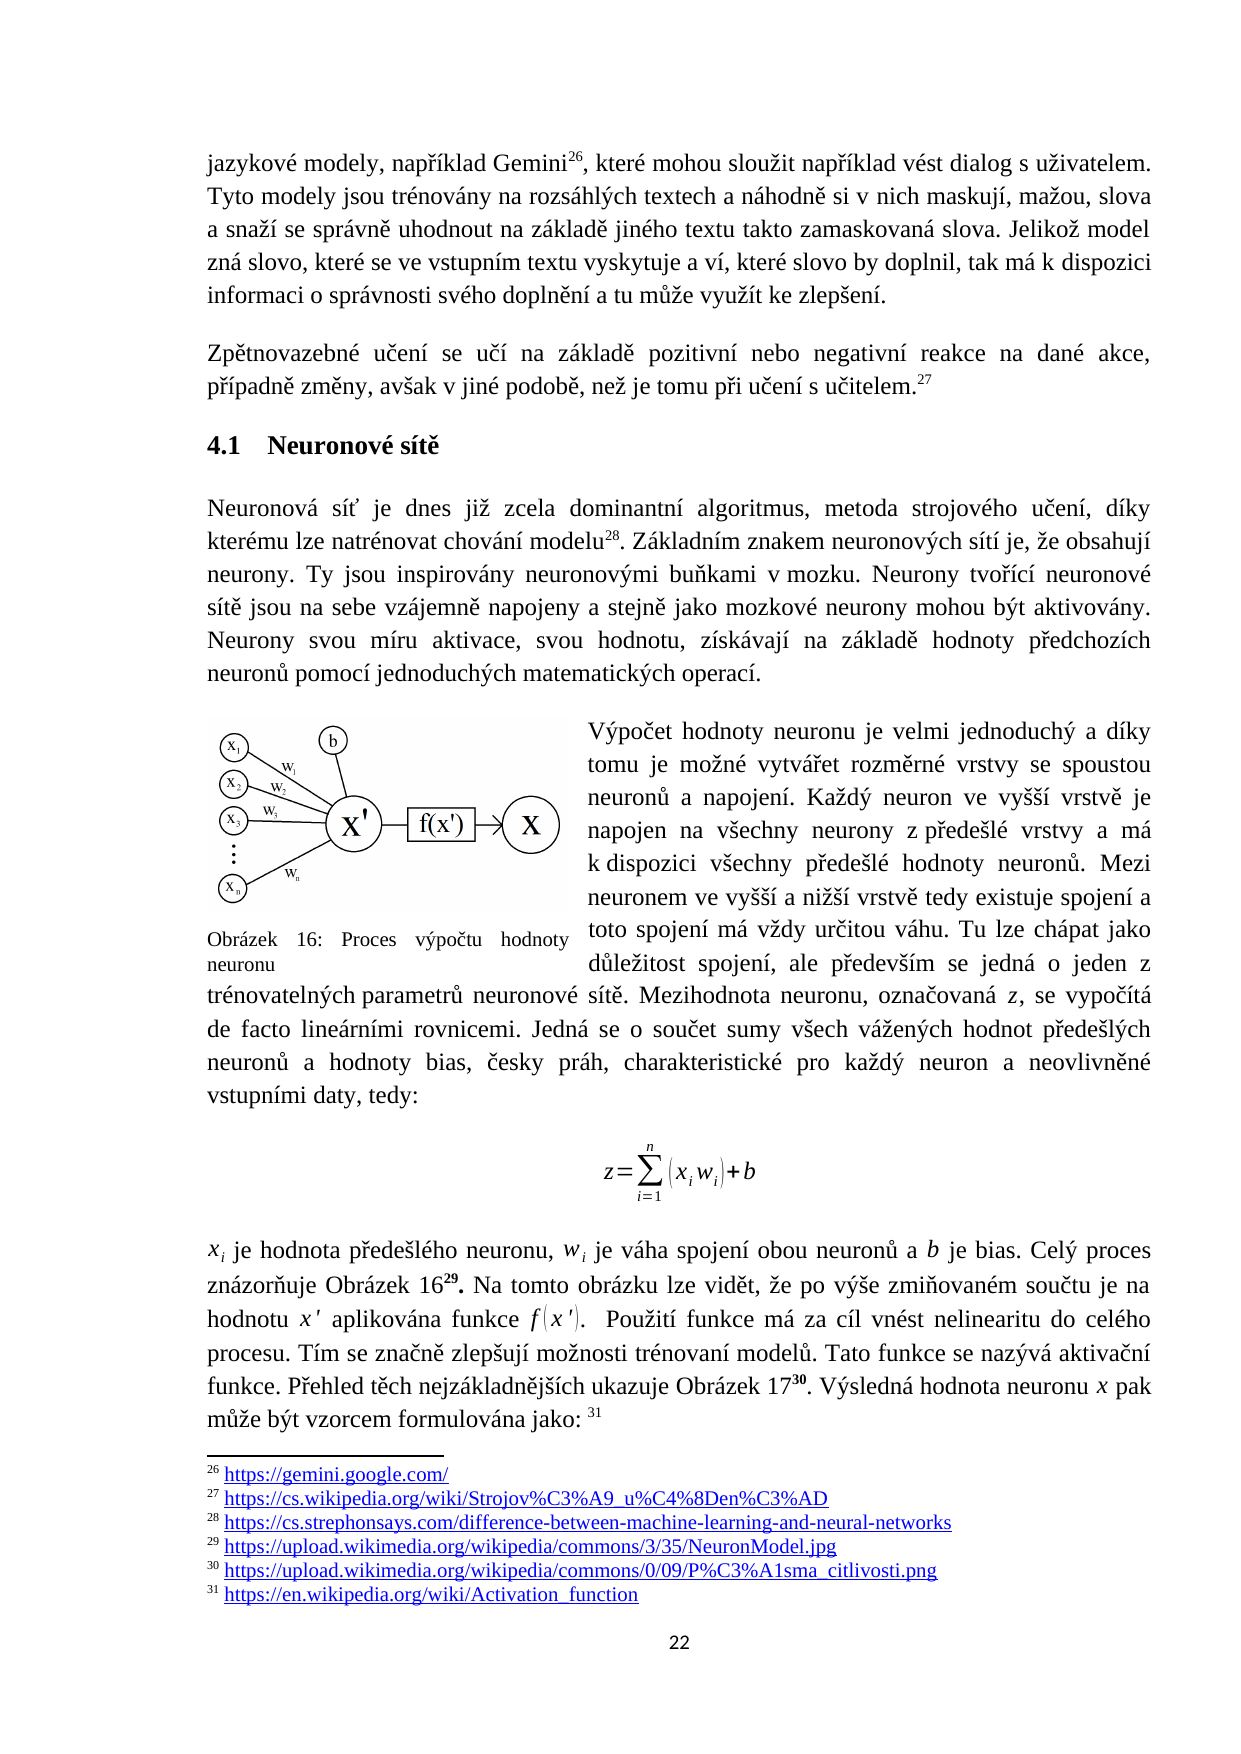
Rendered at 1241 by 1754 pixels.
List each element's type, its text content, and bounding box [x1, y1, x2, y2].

subtitle Neuronové sítě [207, 429, 1152, 460]
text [207, 148, 1152, 308]
text Zpětnovazebné učení se učí na základě pozitivní nebo negativní reakce na dané akce, případně změny, avšak v jiné podobě, než je tomu při učení s učitelem. [207, 338, 1152, 399]
text je hodnota předešlého neuronu, je váha spojení obou neuronů a je bias. Celý proces znázorňuje Obrázek 16. Na tomto obrázku lze vidět, že po výše zmiňovaném součtu je na hodnotu aplikována funkce . Použití funkce má za cíl vnést nelinearitu do celého procesu. Tím se značně zlepšují možnosti trénovaní modelů. Tato funkce se nazývá aktivační funkce. Přehled těch nejzákladnějších ukazuje Obrázek 17. Výsledná hodnota neuronu pak může být vzorcem formulována jako: [207, 1234, 1152, 1433]
text Výpočet hodnoty neuronu je velmi jednoduchý a díky tomu je možné vytvářet rozměrné vrstvy se spoustou neuronů a napojení. Každý neuron ve vyšší vrstvě je napojen na všechny neurony z předešlé vrstvy a má k dispozici všechny předešlé hodnoty neuronů. Mezi neuronem ve vyšší a nižší vrstvě tedy existuje spojení a toto spojení má vždy určitou váhu. Tu lze chápat jako důležitost spojení, ale především se jedná o jeden z trénovatelných parametrů neuronové sítě. Mezihodnota neuronu, označovaná , se vypočítá de facto lineárními rovnicemi. Jedná se o součet sumy všech vážených hodnot předešlých neuronů a hodnoty bias, česky práh, charakteristické pro každý neuron a neovlivněné vstupními daty, tedy: [207, 716, 1152, 1108]
picture [206, 717, 569, 918]
text Neuronová síť je dnes již zcela dominantní algoritmus, metoda strojového učení, díky kterému lze natrénovat chování modelu. Základním znakem neuronových sítí je, že obsahují neurony. Ty jsou inspirovány neuronovými buňkami v mozku. Neurony tvořící neuronové sítě jsou na sebe vzájemně napojeny a stejně jako mozkové neurony mohou být aktivovány. Neurony svou míru aktivace, svou hodnotu, získávají na základě hodnoty předchozích neuronů pomocí jednoduchých matematických operací. [207, 493, 1152, 687]
